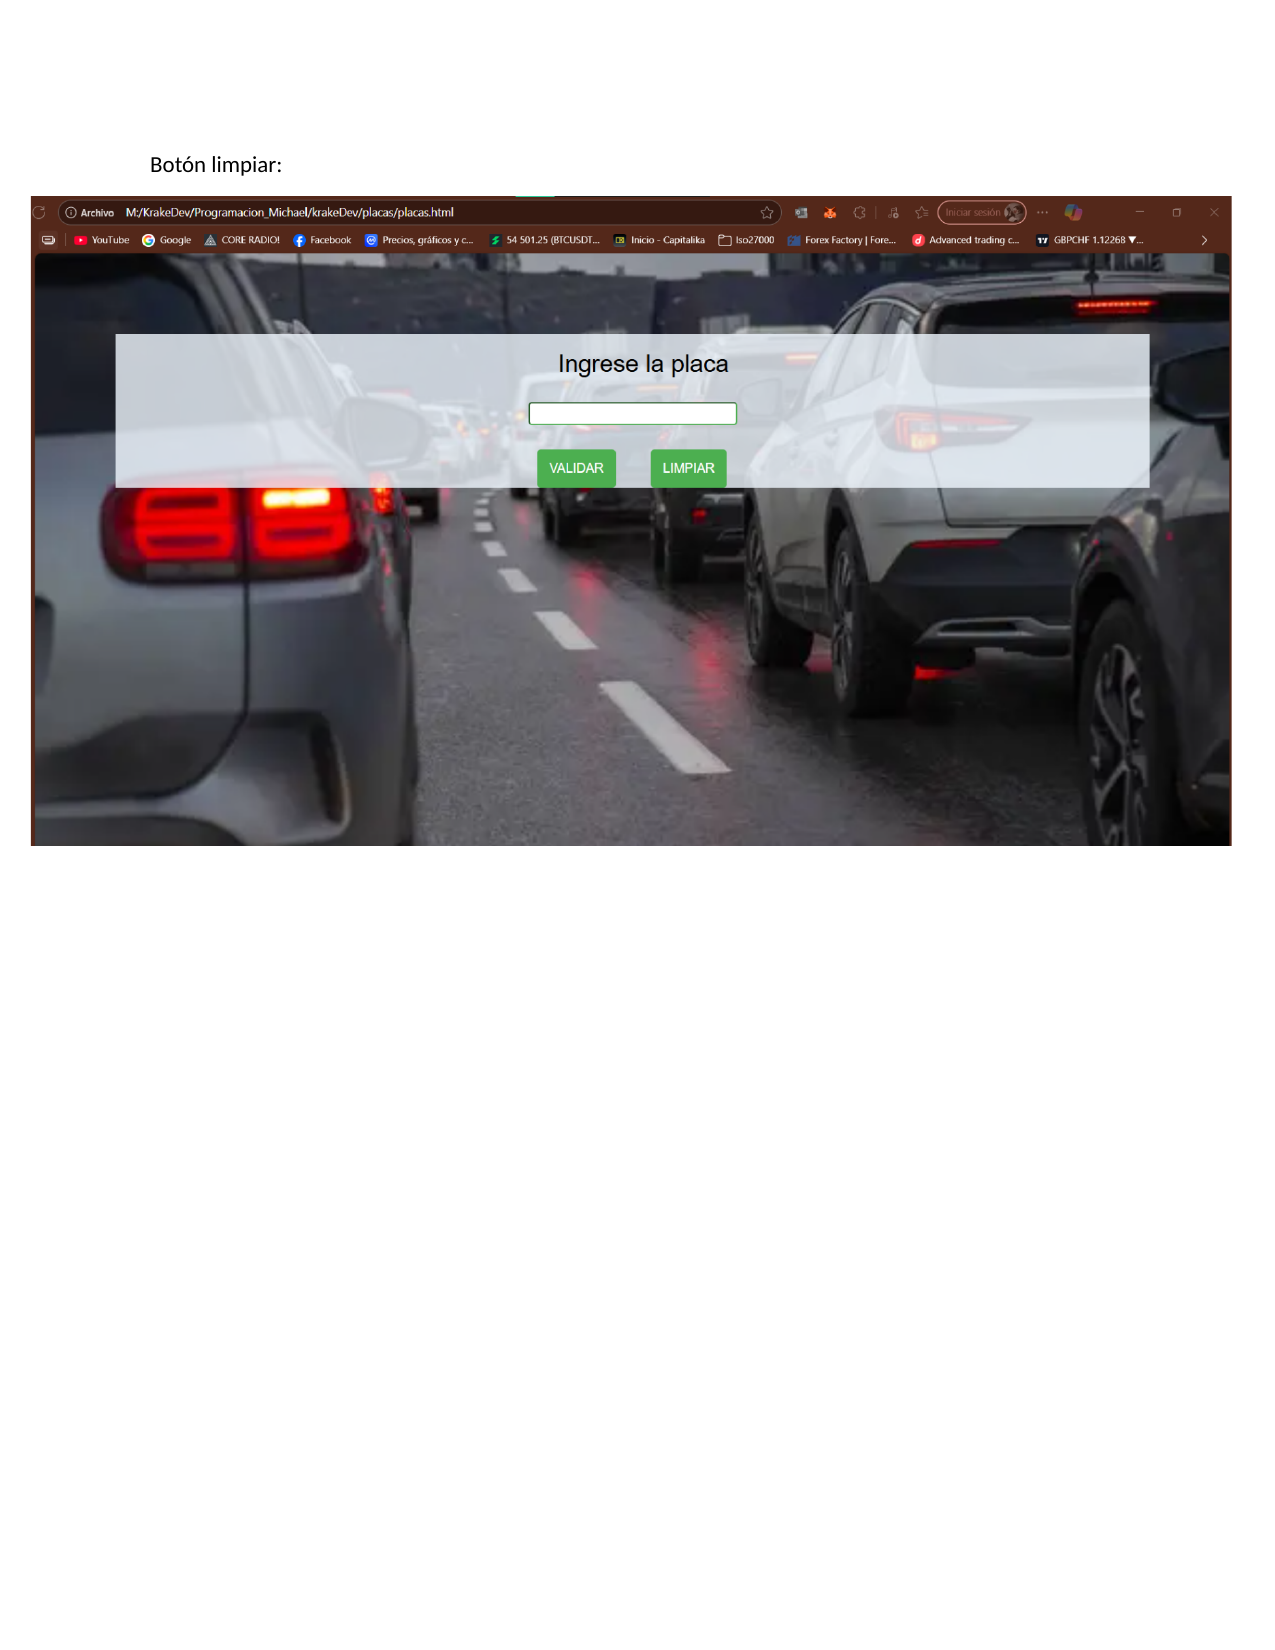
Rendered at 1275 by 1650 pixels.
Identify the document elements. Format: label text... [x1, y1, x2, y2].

text Botón limpiar: [150, 150, 1125, 178]
picture [30, 196, 1232, 846]
